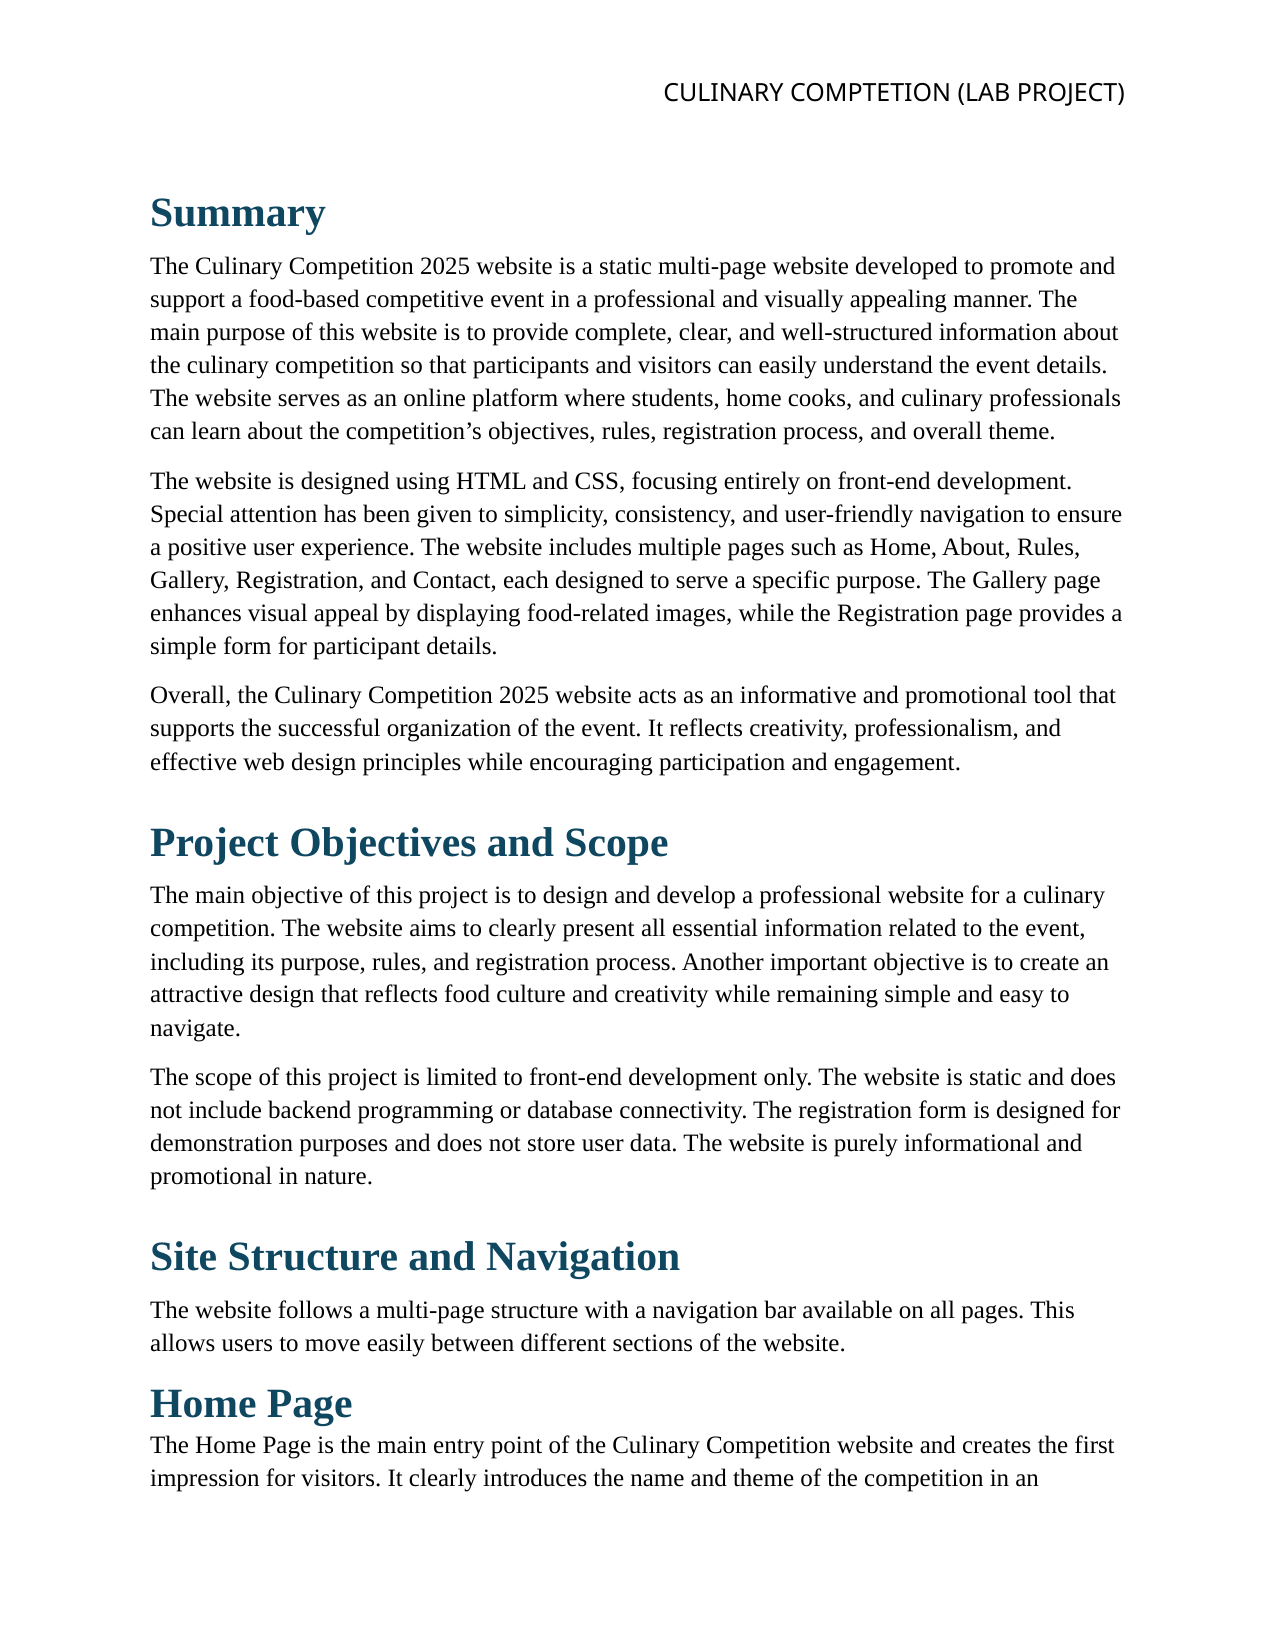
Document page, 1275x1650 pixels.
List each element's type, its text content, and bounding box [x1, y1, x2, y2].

subtitle Site Structure and Navigation [150, 1232, 1125, 1280]
subtitle Project Objectives and Scope [150, 817, 1125, 865]
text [150, 1378, 1125, 1492]
text The website is designed using HTML and CSS, focusing entirely on front-end development. Special attention has been given to simplicity, consistency, and user-friendly navigation to ensure a positive user experience. The website includes multiple pages such as Home, About, Rules, Gallery, Registration, and Contact, each designed to serve a specific purpose. The Gallery page enhances visual appeal by displaying food-related images, while the Registration page provides a simple form for participant details. [150, 466, 1125, 659]
text The website follows a multi-page structure with a navigation bar available on all pages. This allows users to move easily between different sections of the website. [150, 1295, 1125, 1357]
text The Culinary Competition 2025 website is a static multi-page website developed to promote and support a food-based competitive event in a professional and visually appealing manner. The main purpose of this website is to provide complete, clear, and well-structured information about the culinary competition so that participants and visitors can easily understand the event details. The website serves as an online platform where students, home cooks, and culinary professionals can learn about the competition’s objectives, rules, registration process, and overall theme. [150, 251, 1125, 445]
text The main objective of this project is to design and develop a professional website for a culinary competition. The website aims to clearly present all essential information related to the event, including its purpose, rules, and registration process. Another important objective is to create an attractive design that reflects food culture and creativity while remaining simple and easy to navigate. [150, 881, 1125, 1041]
text Overall, the Culinary Competition 2025 website acts as an informative and promotional tool that supports the successful organization of the event. It reflects creativity, professionalism, and effective web design principles while encouraging participation and engagement. [150, 681, 1125, 775]
text The scope of this project is limited to front-end development only. The website is static and does not include backend programming or database connectivity. The registration form is designed for demonstration purposes and does not store user data. The website is purely informational and promotional in nature. [150, 1062, 1125, 1190]
subtitle Summary [150, 187, 1125, 235]
